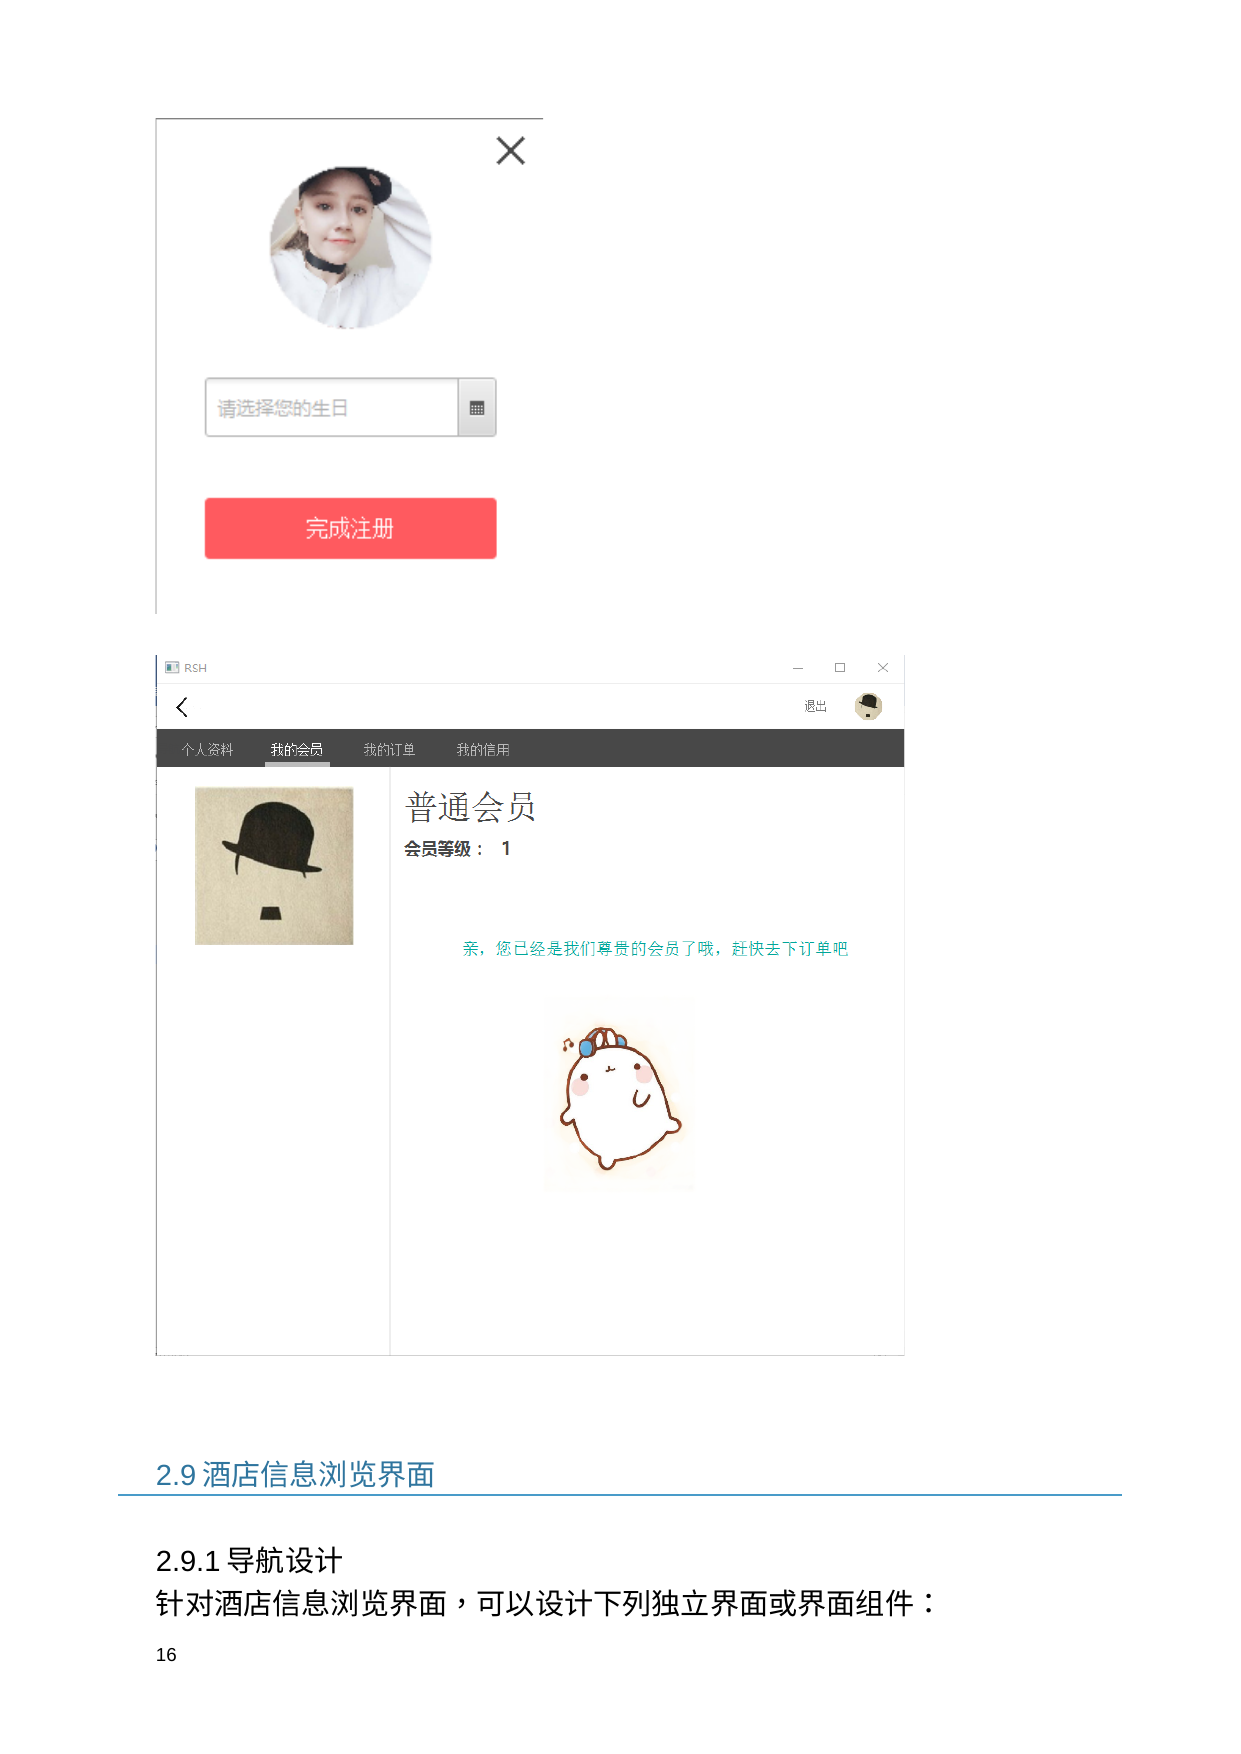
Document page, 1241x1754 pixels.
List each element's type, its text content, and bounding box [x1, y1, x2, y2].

subtitle 2.9酒店信息浏览界面 [118, 1452, 1122, 1494]
text 2.9.1导航设计 [118, 1538, 1122, 1580]
text 针对酒店信息浏览界面，可以设计下列独立界面或界面组件： [118, 1580, 1122, 1623]
picture [155, 118, 544, 614]
picture [155, 655, 905, 1356]
